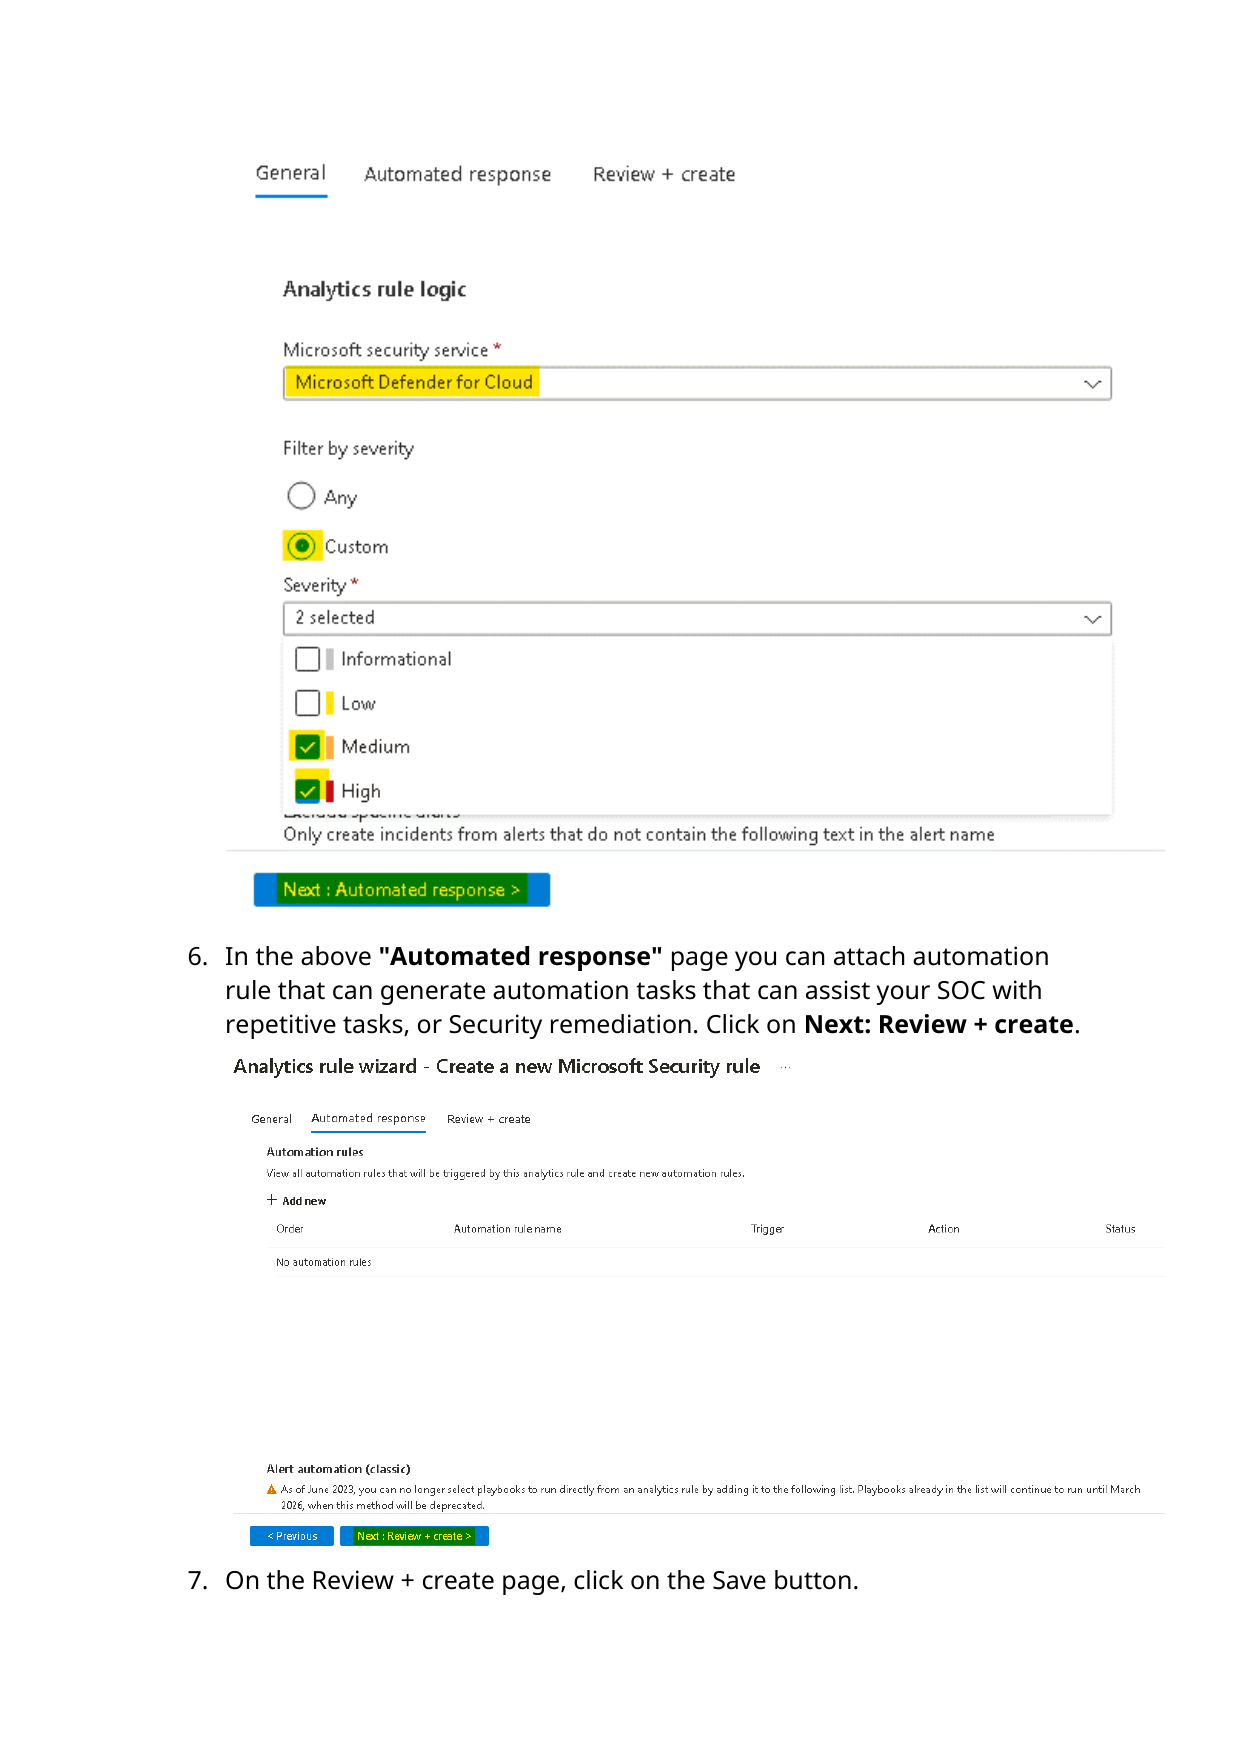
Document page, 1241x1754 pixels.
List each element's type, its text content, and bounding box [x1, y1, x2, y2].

picture [225, 150, 1166, 927]
list In the above "Automated response" page you can attach automation rule that can generate automation tasks that can assist your SOC with repetitive tasks, or Security remediation. Click on Next: Review + create. [187, 939, 1090, 1041]
picture [225, 1053, 1166, 1550]
list On the Review + create page, click on the Save button. [187, 1562, 1090, 1596]
